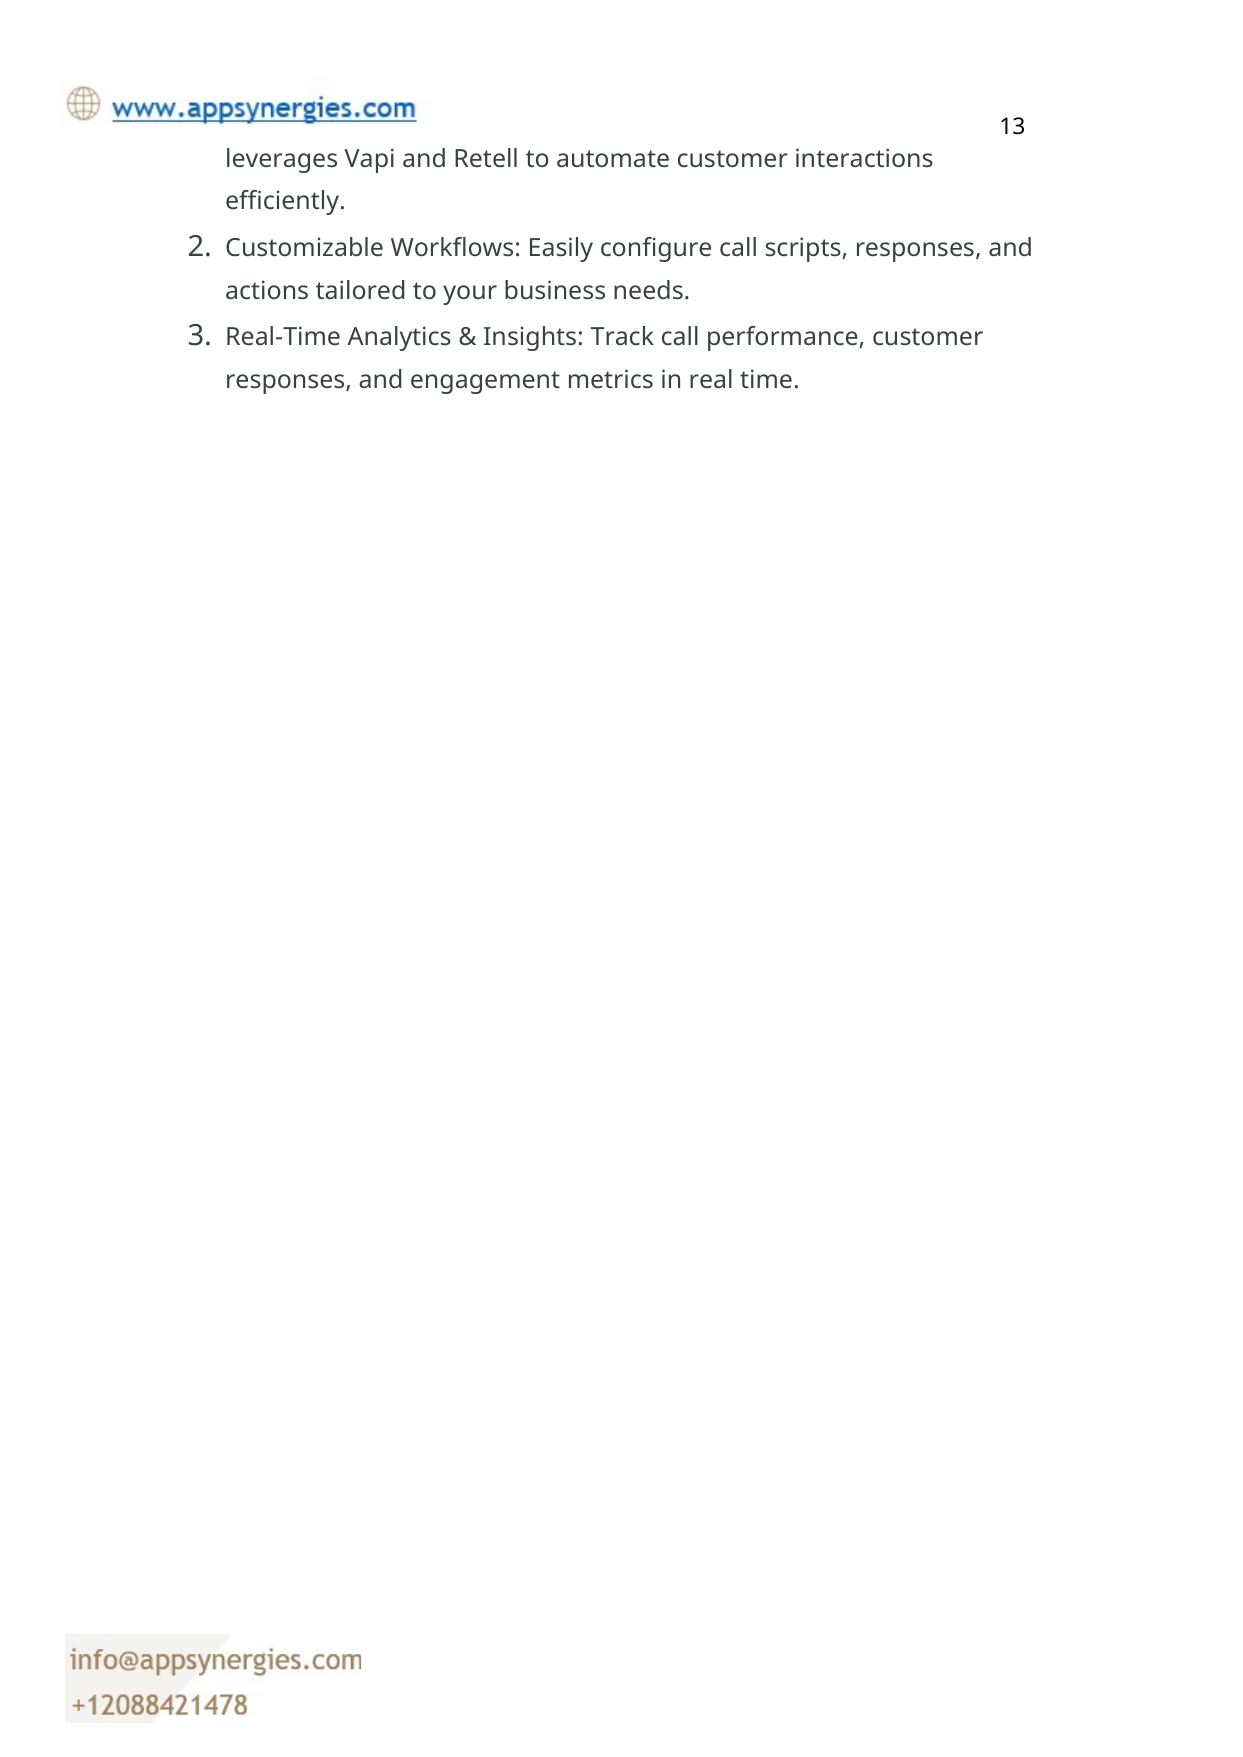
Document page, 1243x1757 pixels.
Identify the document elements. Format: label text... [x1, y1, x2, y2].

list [187, 141, 1030, 216]
list Real-Time Analytics & Insights: Track call performance, customer responses, and engagement metrics in real time. [187, 315, 1081, 396]
list Customizable Workflows: Easily configure call scripts, responses, and actions tailored to your business needs. [187, 226, 1085, 306]
picture [58, 75, 431, 135]
picture [65, 1634, 362, 1723]
